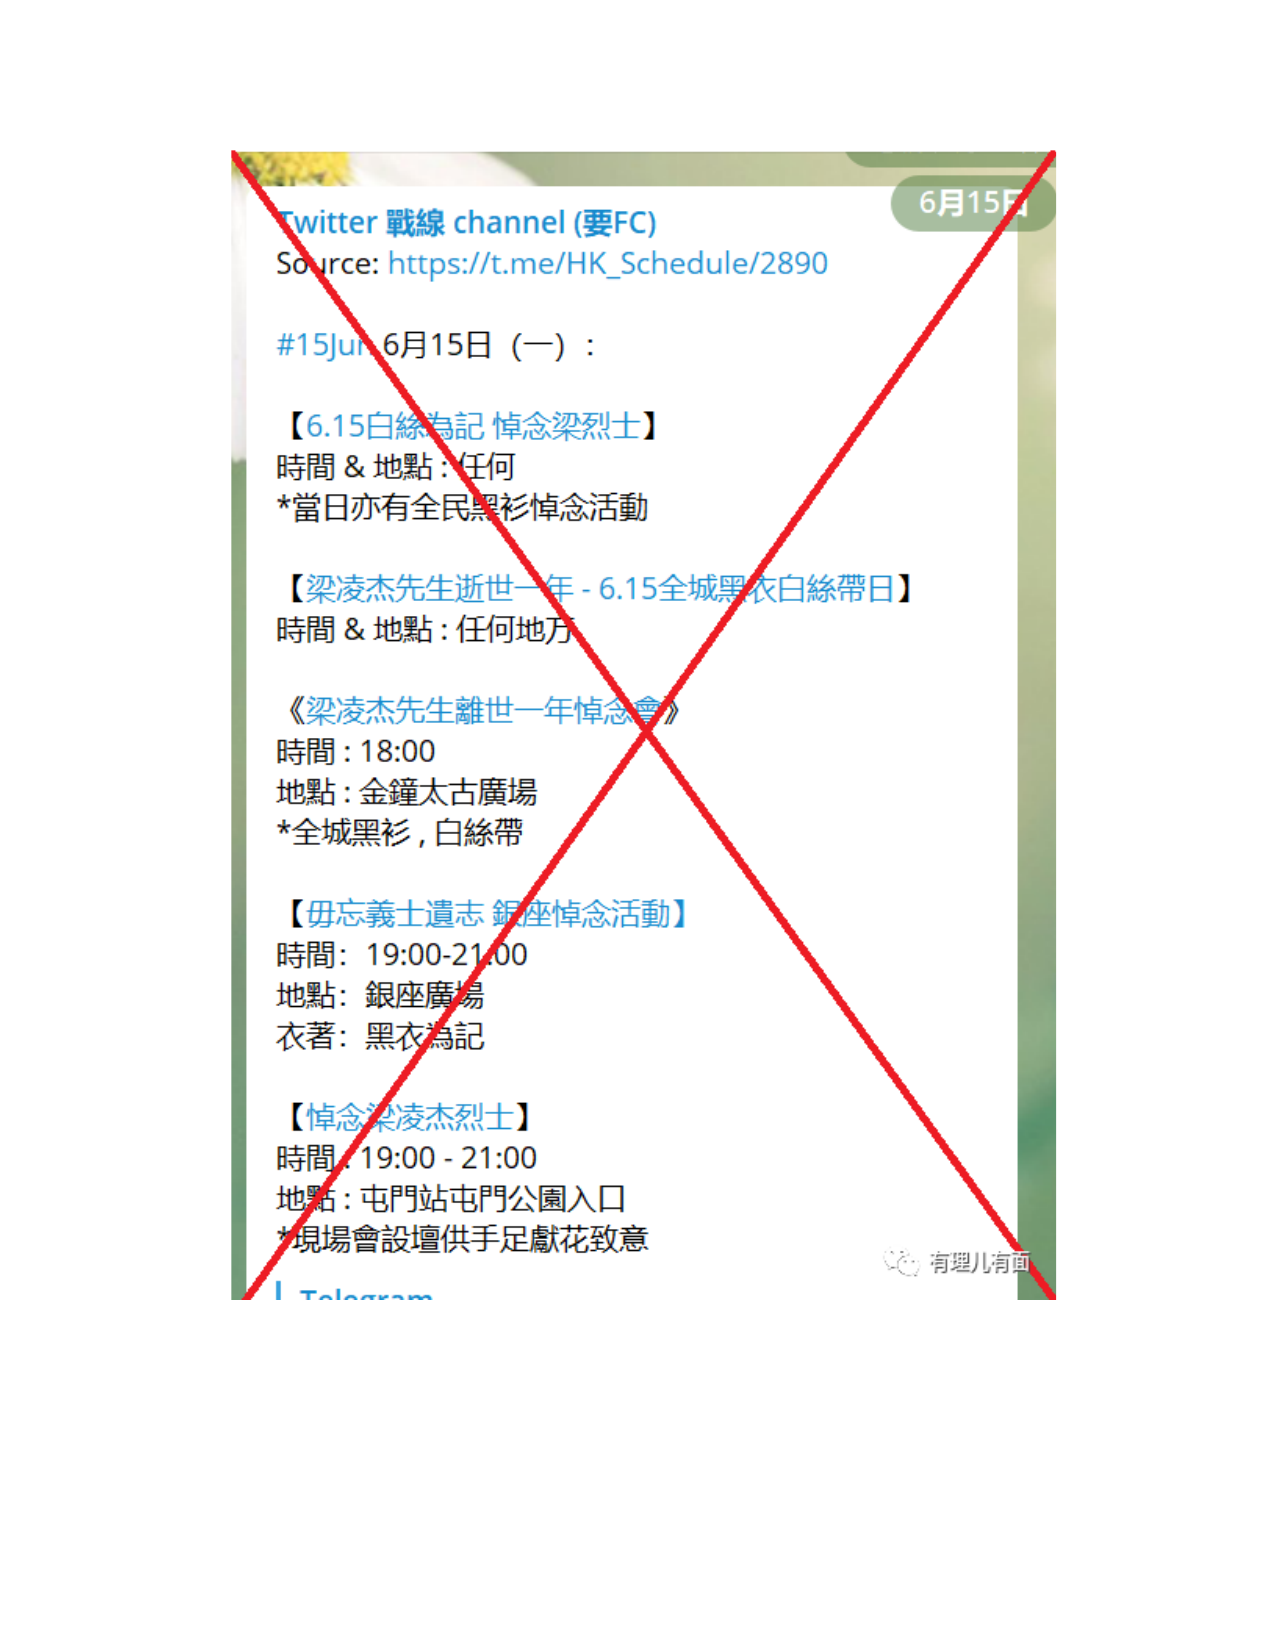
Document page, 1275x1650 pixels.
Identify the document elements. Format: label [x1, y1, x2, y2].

picture [231, 150, 1057, 1300]
